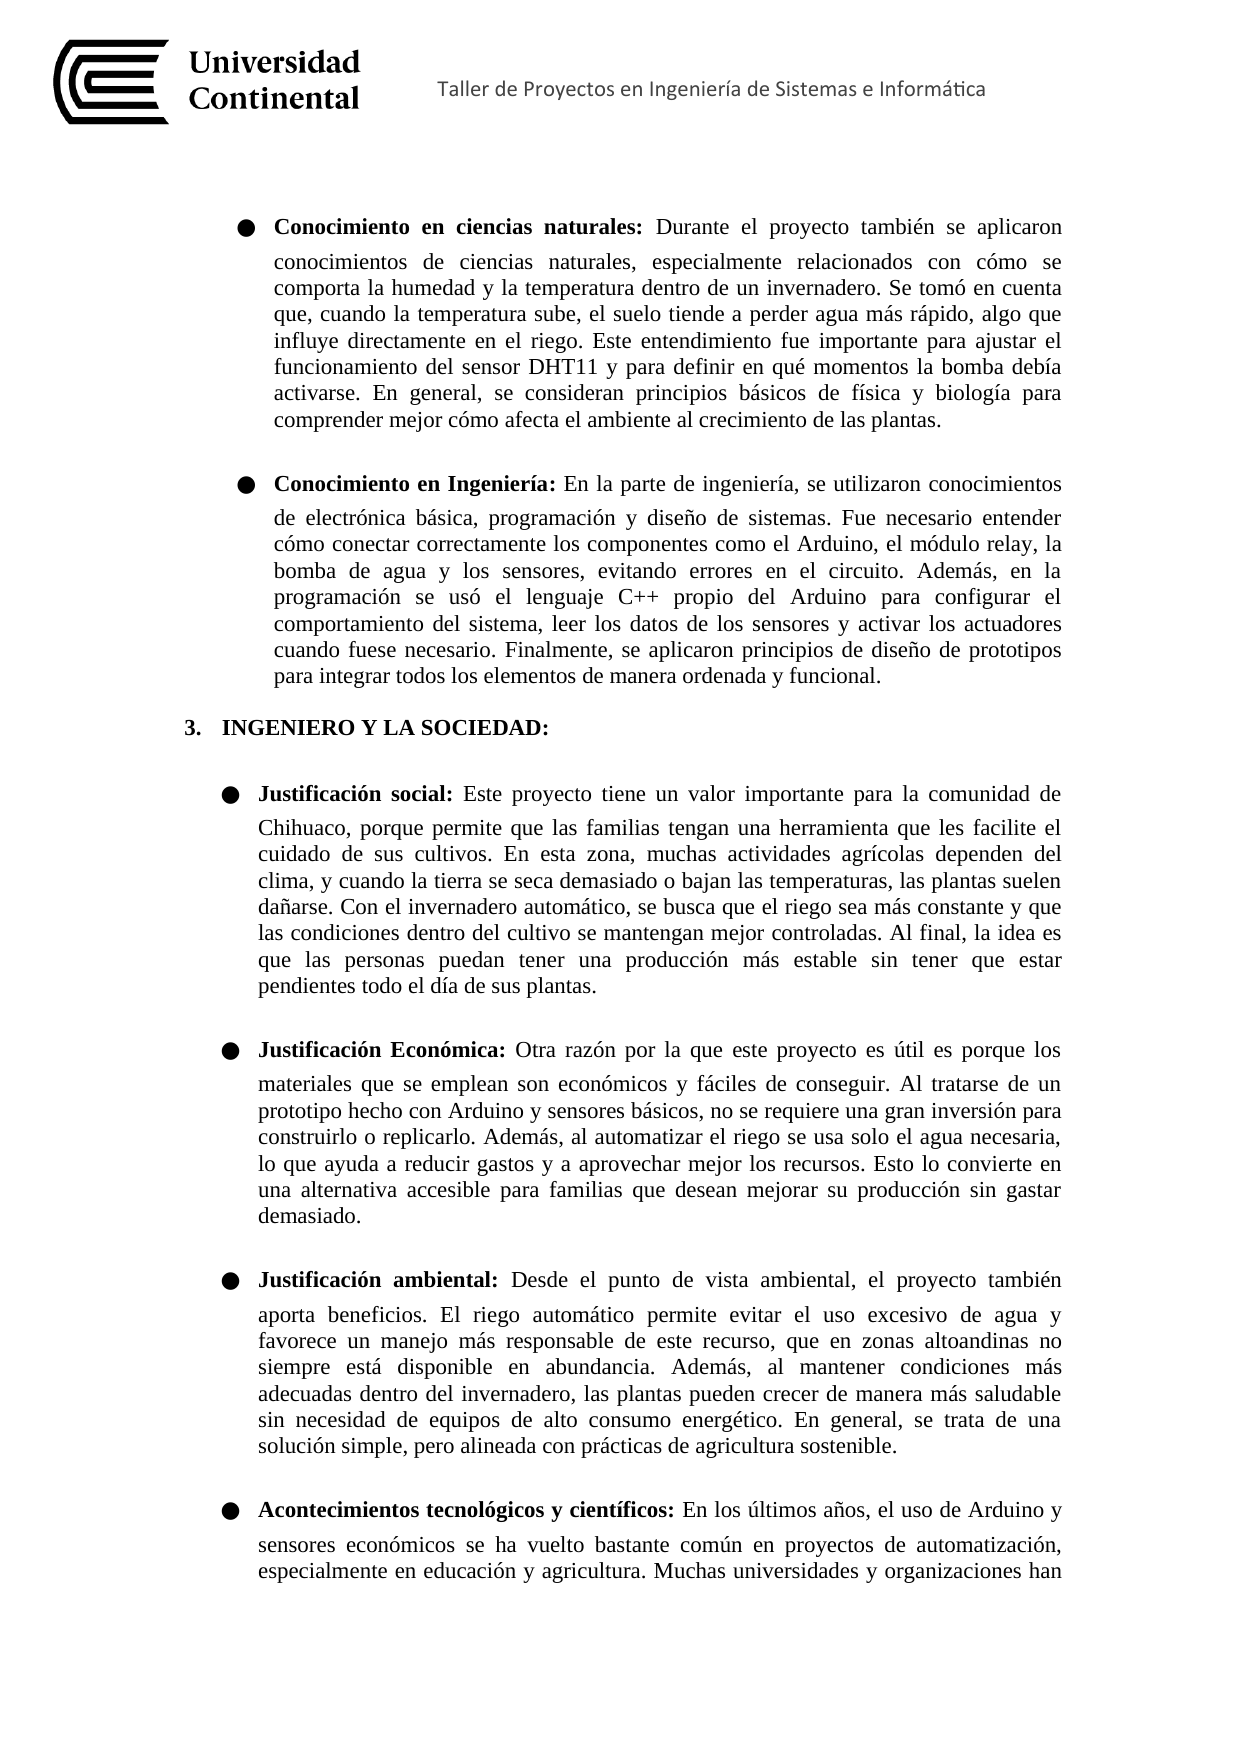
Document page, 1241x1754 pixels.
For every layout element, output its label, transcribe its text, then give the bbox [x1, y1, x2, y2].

list INGENIERO Y LA SOCIEDAD: [184, 714, 1063, 740]
picture [49, 36, 364, 127]
list Justificación ambiental: Desde el punto de vista ambiental, el proyecto también aporta beneficios. El riego automático permite evitar el uso excesivo de agua y favorece un manejo más responsable de este recurso, que en zonas altoandinas no siempre está disponible en abundancia. Además, al mantener condiciones más adecuadas dentro del invernadero, las plantas pueden crecer de manera más saludable sin necesidad de equipos de alto consumo energético. En general, se trata de una solución simple, pero alineada con prácticas de agricultura sostenible. [220, 1254, 1063, 1459]
list Conocimiento en ciencias naturales: Durante el proyecto también se aplicaron conocimientos de ciencias naturales, especialmente relacionados con cómo se comporta la humedad y la temperatura dentro de un invernadero. Se tomó en cuenta que, cuando la temperatura sube, el suelo tiende a perder agua más rápido, algo que influye directamente en el riego. Este entendimiento fue importante para ajustar el funcionamiento del sensor DHT11 y para definir en qué momentos la bomba debía activarse. En general, se consideran principios básicos de física y biología para comprender mejor cómo afecta el ambiente al crecimiento de las plantas. [236, 201, 1063, 432]
list Justificación Económica: Otra razón por la que este proyecto es útil es porque los materiales que se emplean son económicos y fáciles de conseguir. Al tratarse de un prototipo hecho con Arduino y sensores básicos, no se requiere una gran inversión para construirlo o replicarlo. Además, al automatizar el riego se usa solo el agua necesaria, lo que ayuda a reducir gastos y a aprovechar mejor los recursos. Esto lo convierte en una alternativa accesible para familias que desean mejorar su producción sin gastar demasiado. [220, 1023, 1063, 1229]
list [220, 1484, 1063, 1583]
list Justificación social: Este proyecto tiene un valor importante para la comunidad de Chihuaco, porque permite que las familias tengan una herramienta que les facilite el cuidado de sus cultivos. En esta zona, muchas actividades agrícolas dependen del clima, y cuando la tierra se seca demasiado o bajan las temperaturas, las plantas suelen dañarse. Con el invernadero automático, se busca que el riego sea más constante y que las condiciones dentro del cultivo se mantengan mejor controladas. Al final, la idea es que las personas puedan tener una producción más estable sin tener que estar pendientes todo el día de sus plantas. [220, 767, 1063, 998]
list Conocimiento en Ingeniería: En la parte de ingeniería, se utilizaron conocimientos de electrónica básica, programación y diseño de sistemas. Fue necesario entender cómo conectar correctamente los componentes como el Arduino, el módulo relay, la bomba de agua y los sensores, evitando errores en el circuito. Además, en la programación se usó el lenguaje C++ propio del Arduino para configurar el comportamiento del sistema, leer los datos de los sensores y activar los actuadores cuando fuese necesario. Finalmente, se aplicaron principios de diseño de prototipos para integrar todos los elementos de manera ordenada y funcional. [236, 457, 1063, 689]
